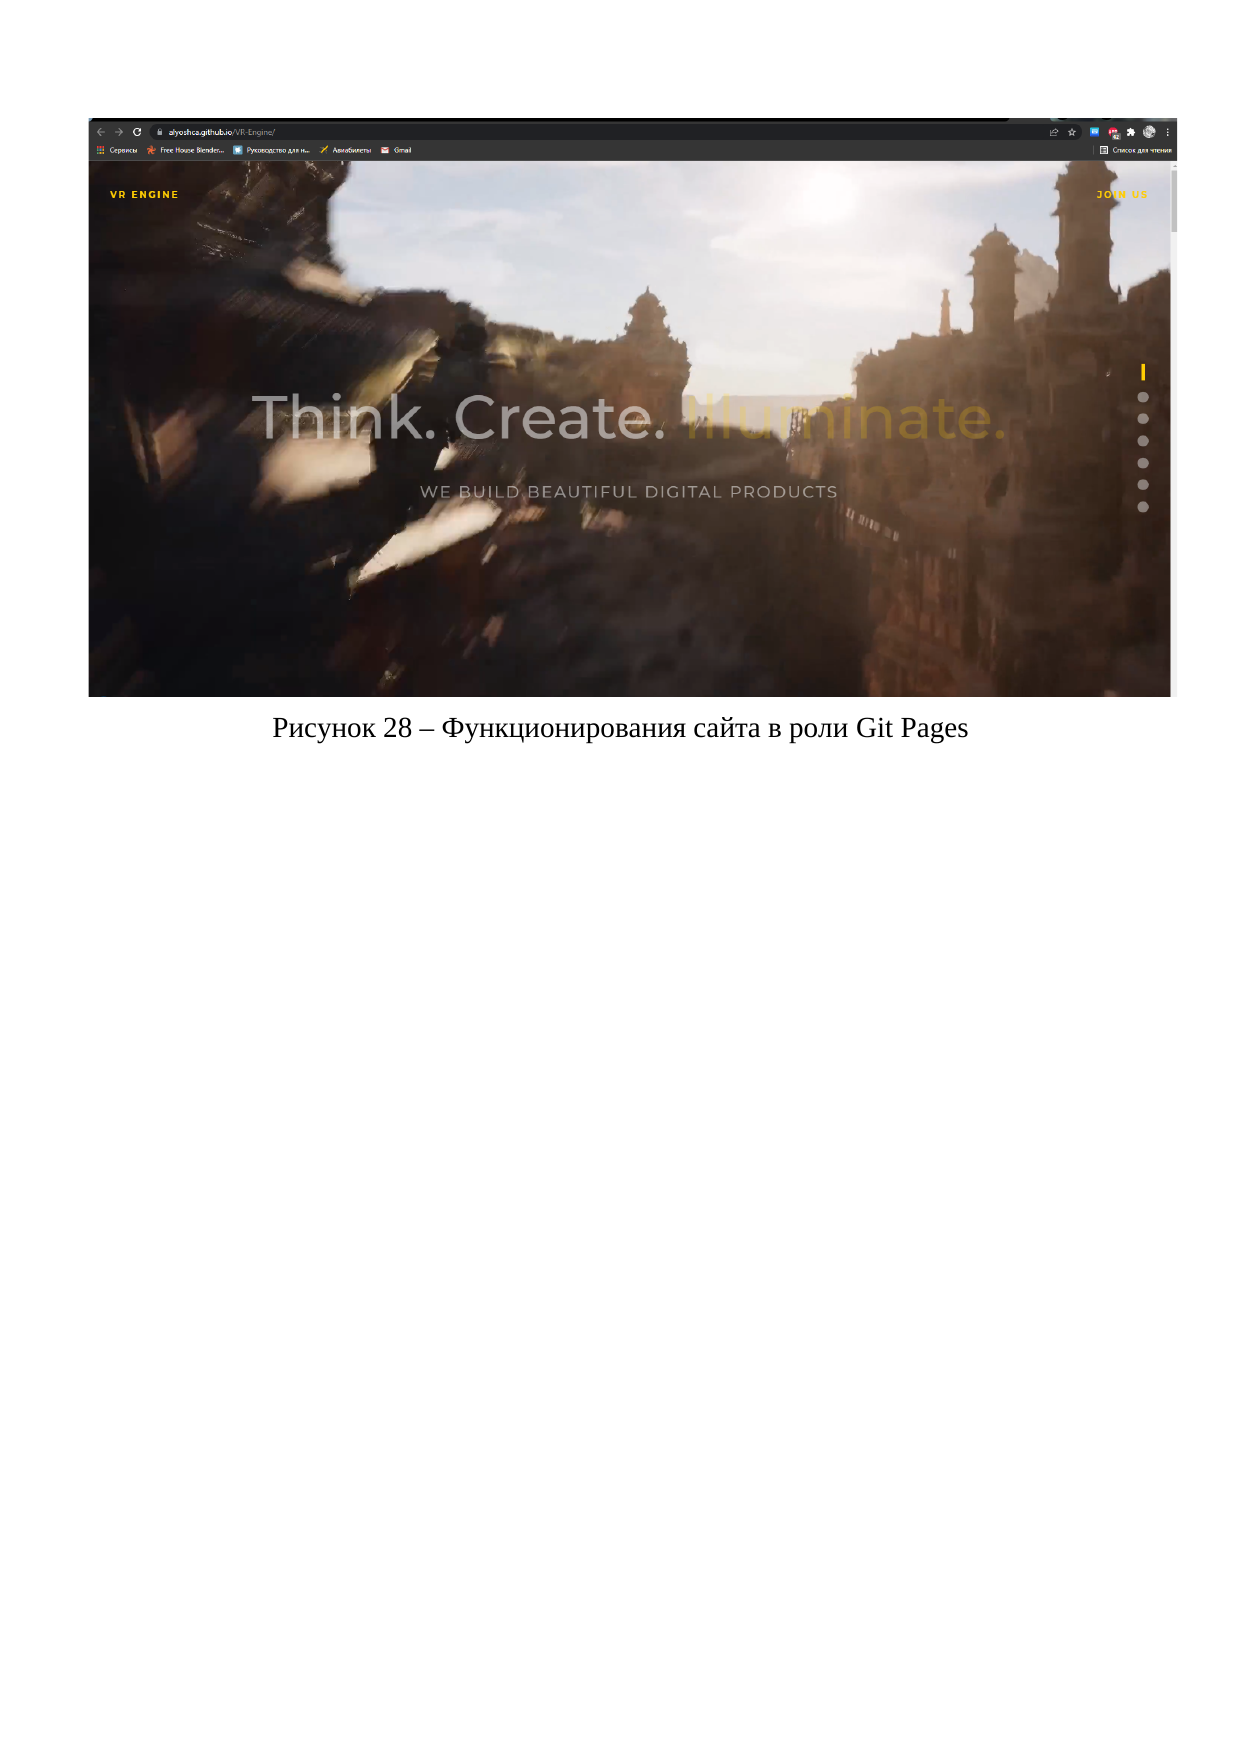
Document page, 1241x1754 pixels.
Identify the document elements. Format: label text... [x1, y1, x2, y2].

picture [88, 118, 1178, 697]
text Рисунок 28 – Функционирования сайта в роли Git Pages [88, 710, 1152, 744]
